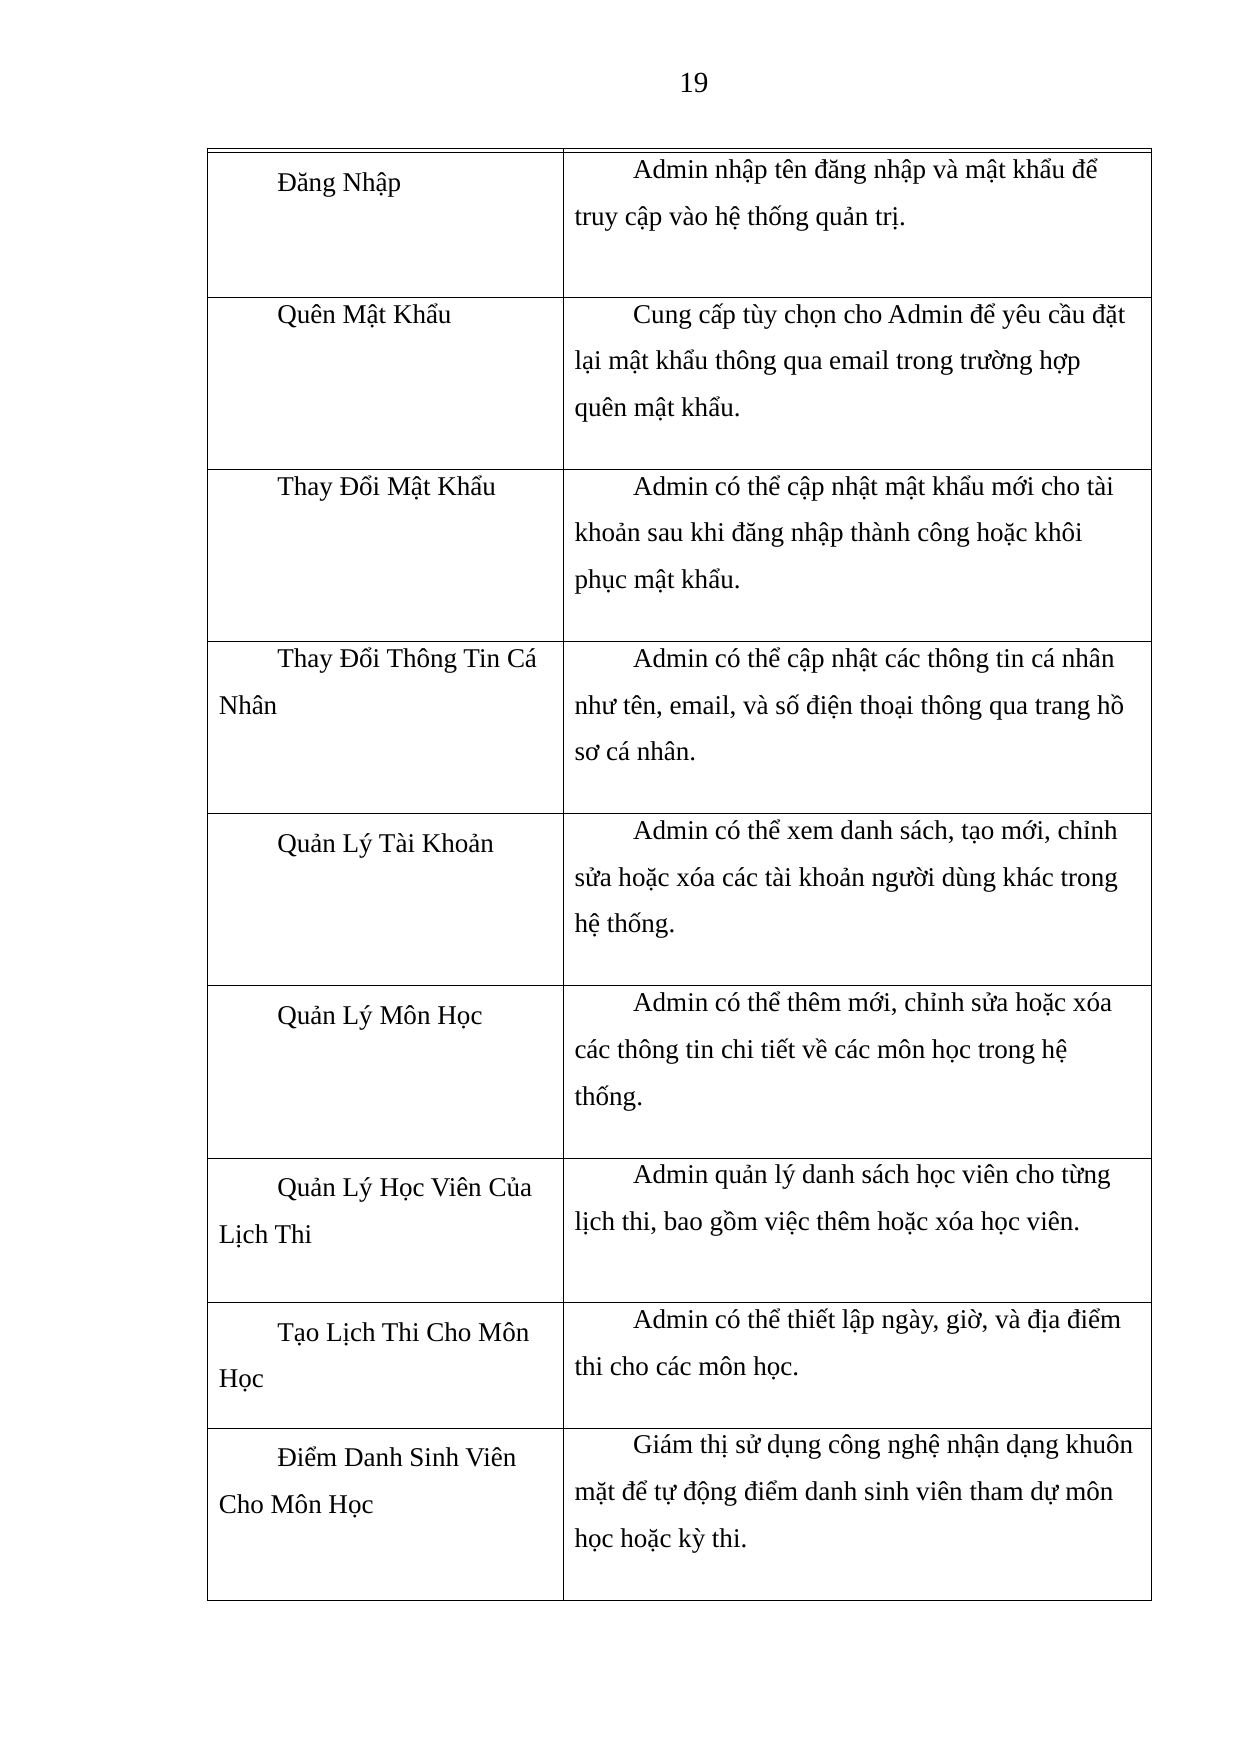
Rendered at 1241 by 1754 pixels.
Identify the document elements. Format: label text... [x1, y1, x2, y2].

table_cell Giám thị sử dụng công nghệ nhận dạng khuôn mặt để tự động điểm danh sinh viên tham dự môn học hoặc kỳ thi. [564, 1429, 1151, 1600]
table_cell Admin có thể cập nhật các thông tin cá nhân như tên, email, và số điện thoại thông qua trang hồ sơ cá nhân. [564, 642, 1151, 813]
table_cell Admin nhập tên đăng nhập và mật khẩu để truy cập vào hệ thống quản trị. [564, 153, 1151, 297]
table_cell Tạo Lịch Thi Cho Môn Học [208, 1303, 563, 1428]
table_cell Admin có thể xem danh sách, tạo mới, chỉnh sửa hoặc xóa các tài khoản người dùng khác trong hệ thống. [564, 814, 1151, 985]
table_cell Quên Mật Khẩu [208, 298, 563, 469]
table_cell Điểm Danh Sinh Viên Cho Môn Học [208, 1429, 563, 1600]
table_cell Admin có thể cập nhật mật khẩu mới cho tài khoản sau khi đăng nhập thành công hoặc khôi phục mật khẩu. [564, 470, 1151, 641]
table_cell Quản Lý Học Viên Của Lịch Thi [208, 1159, 563, 1302]
table_cell Quản Lý Môn Học [208, 986, 563, 1158]
table_cell Admin có thể thêm mới, chỉnh sửa hoặc xóa các thông tin chi tiết về các môn học trong hệ thống. [564, 986, 1151, 1158]
table_cell Đăng Nhập [208, 153, 563, 297]
table_cell Thay Đổi Mật Khẩu [208, 470, 563, 641]
table_cell Admin có thể thiết lập ngày, giờ, và địa điểm thi cho các môn học. [564, 1303, 1151, 1428]
table_cell Admin quản lý danh sách học viên cho từng lịch thi, bao gồm việc thêm hoặc xóa học viên. [564, 1159, 1151, 1302]
table_cell Thay Đổi Thông Tin Cá Nhân [208, 642, 563, 813]
table_cell Quản Lý Tài Khoản [208, 814, 563, 985]
table_cell Cung cấp tùy chọn cho Admin để yêu cầu đặt lại mật khẩu thông qua email trong trường hợp quên mật khẩu. [564, 298, 1151, 469]
